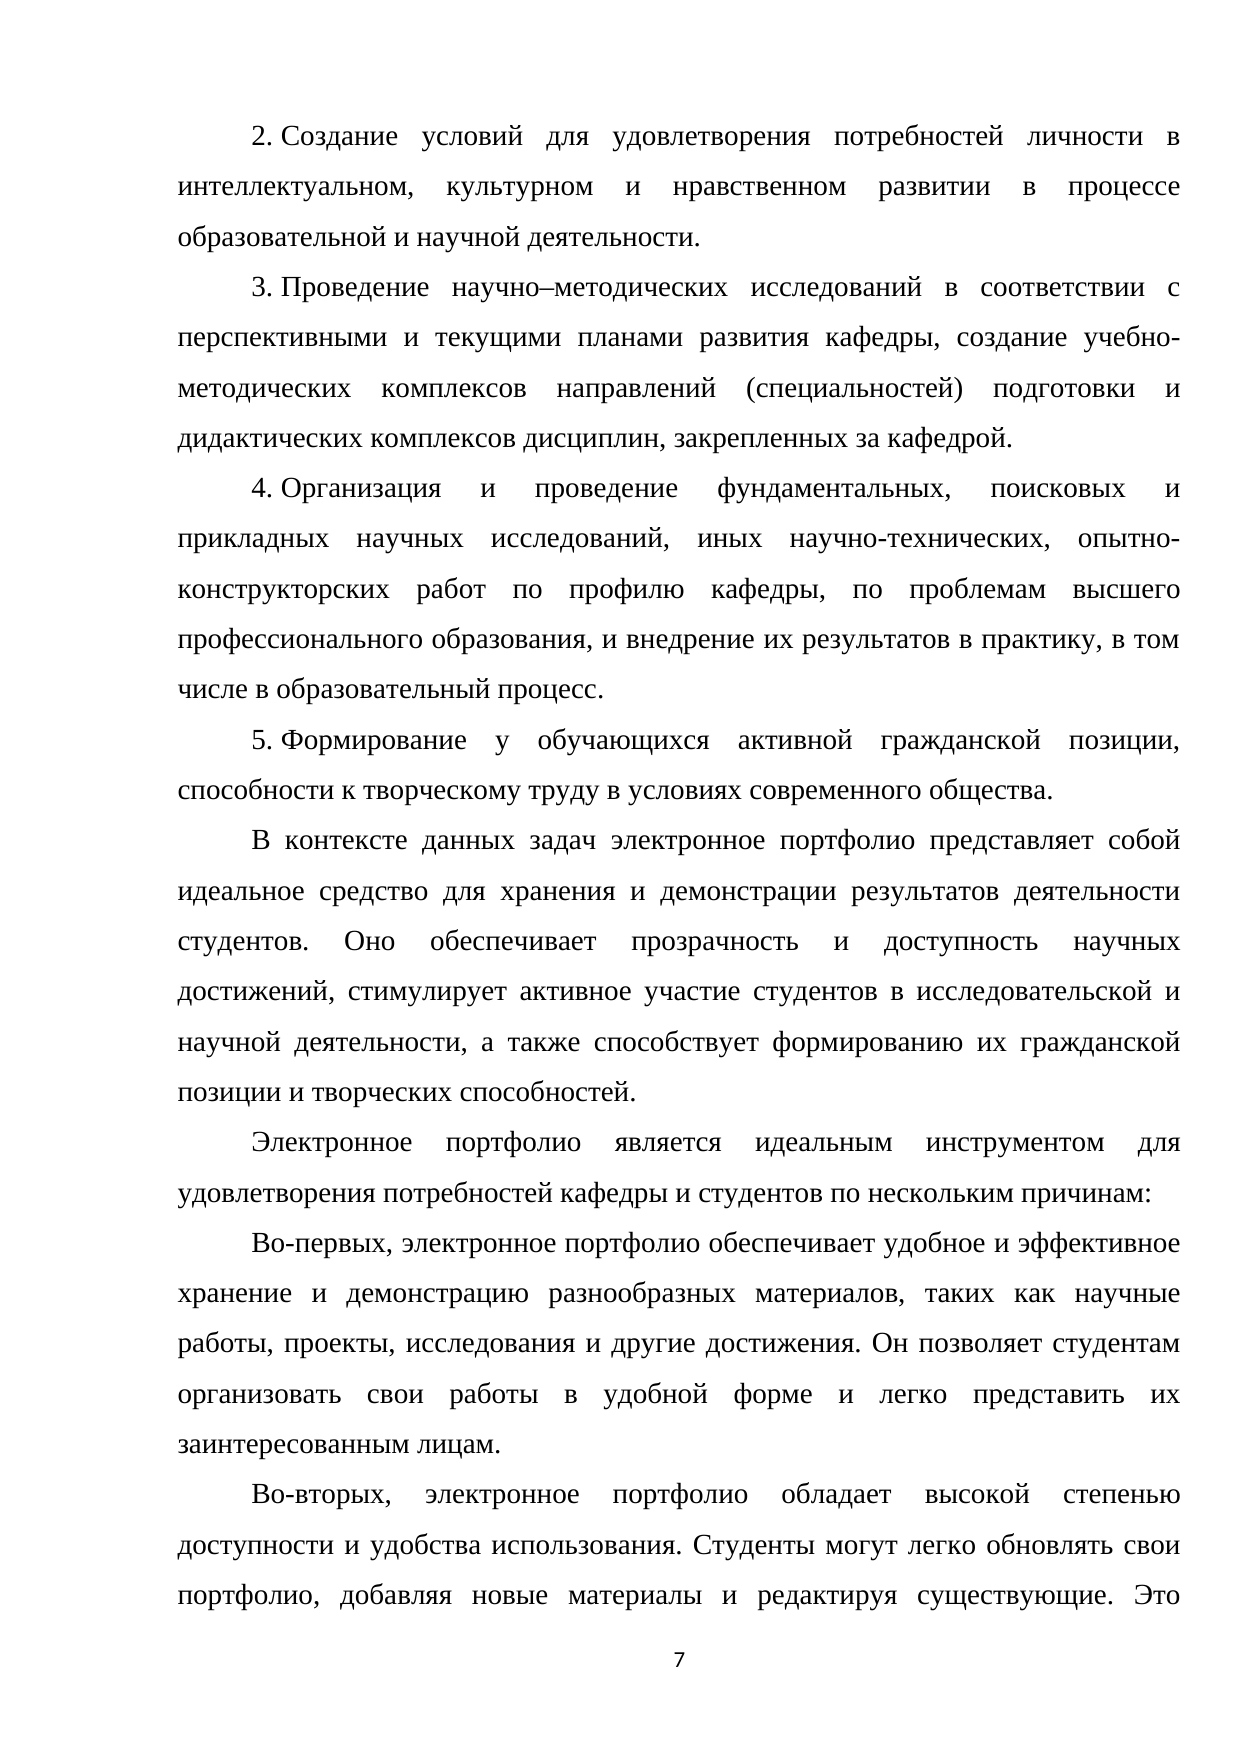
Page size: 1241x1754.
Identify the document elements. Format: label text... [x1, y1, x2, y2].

text Электронное портфолио является идеальным инструментом для удовлетворения потребностей кафедры и студентов по нескольким причинам: [177, 1124, 1181, 1208]
text Во-первых, электронное портфолио обеспечивает удобное и эффективное хранение и демонстрацию разнообразных материалов, таких как научные работы, проекты, исследования и другие достижения. Он позволяет студентам организовать свои работы в удобной форме и легко представить их заинтересованным лицам. [177, 1225, 1181, 1460]
list Организация и проведение фундаментальных, поисковых и прикладных научных исследований, иных научно-технических, опытно-конструкторских работ по профилю кафедры, по проблемам высшего профессионального образования, и внедрение их результатов в практику, в том числе в образовательный процесс. [177, 470, 1181, 705]
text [177, 1477, 1181, 1611]
list Проведение научно–методических исследований в соответствии с перспективными и текущими планами развития кафедры, создание учебно-методических комплексов направлений (специальностей) подготовки и дидактических комплексов дисциплин, закрепленных за кафедрой. [177, 269, 1181, 453]
text В контексте данных задач электронное портфолио представляет собой идеальное средство для хранения и демонстрации результатов деятельности студентов. Оно обеспечивает прозрачность и доступность научных достижений, стимулирует активное участие студентов в исследовательской и научной деятельности, а также способствует формированию их гражданской позиции и творческих способностей. [177, 822, 1181, 1108]
list Формирование у обучающихся активной гражданской позиции, способности к творческому труду в условиях современного общества. [177, 722, 1181, 806]
list Создание условий для удовлетворения потребностей личности в интеллектуальном, культурном и нравственном развитии в процессе образовательной и научной деятельности. [177, 118, 1181, 252]
